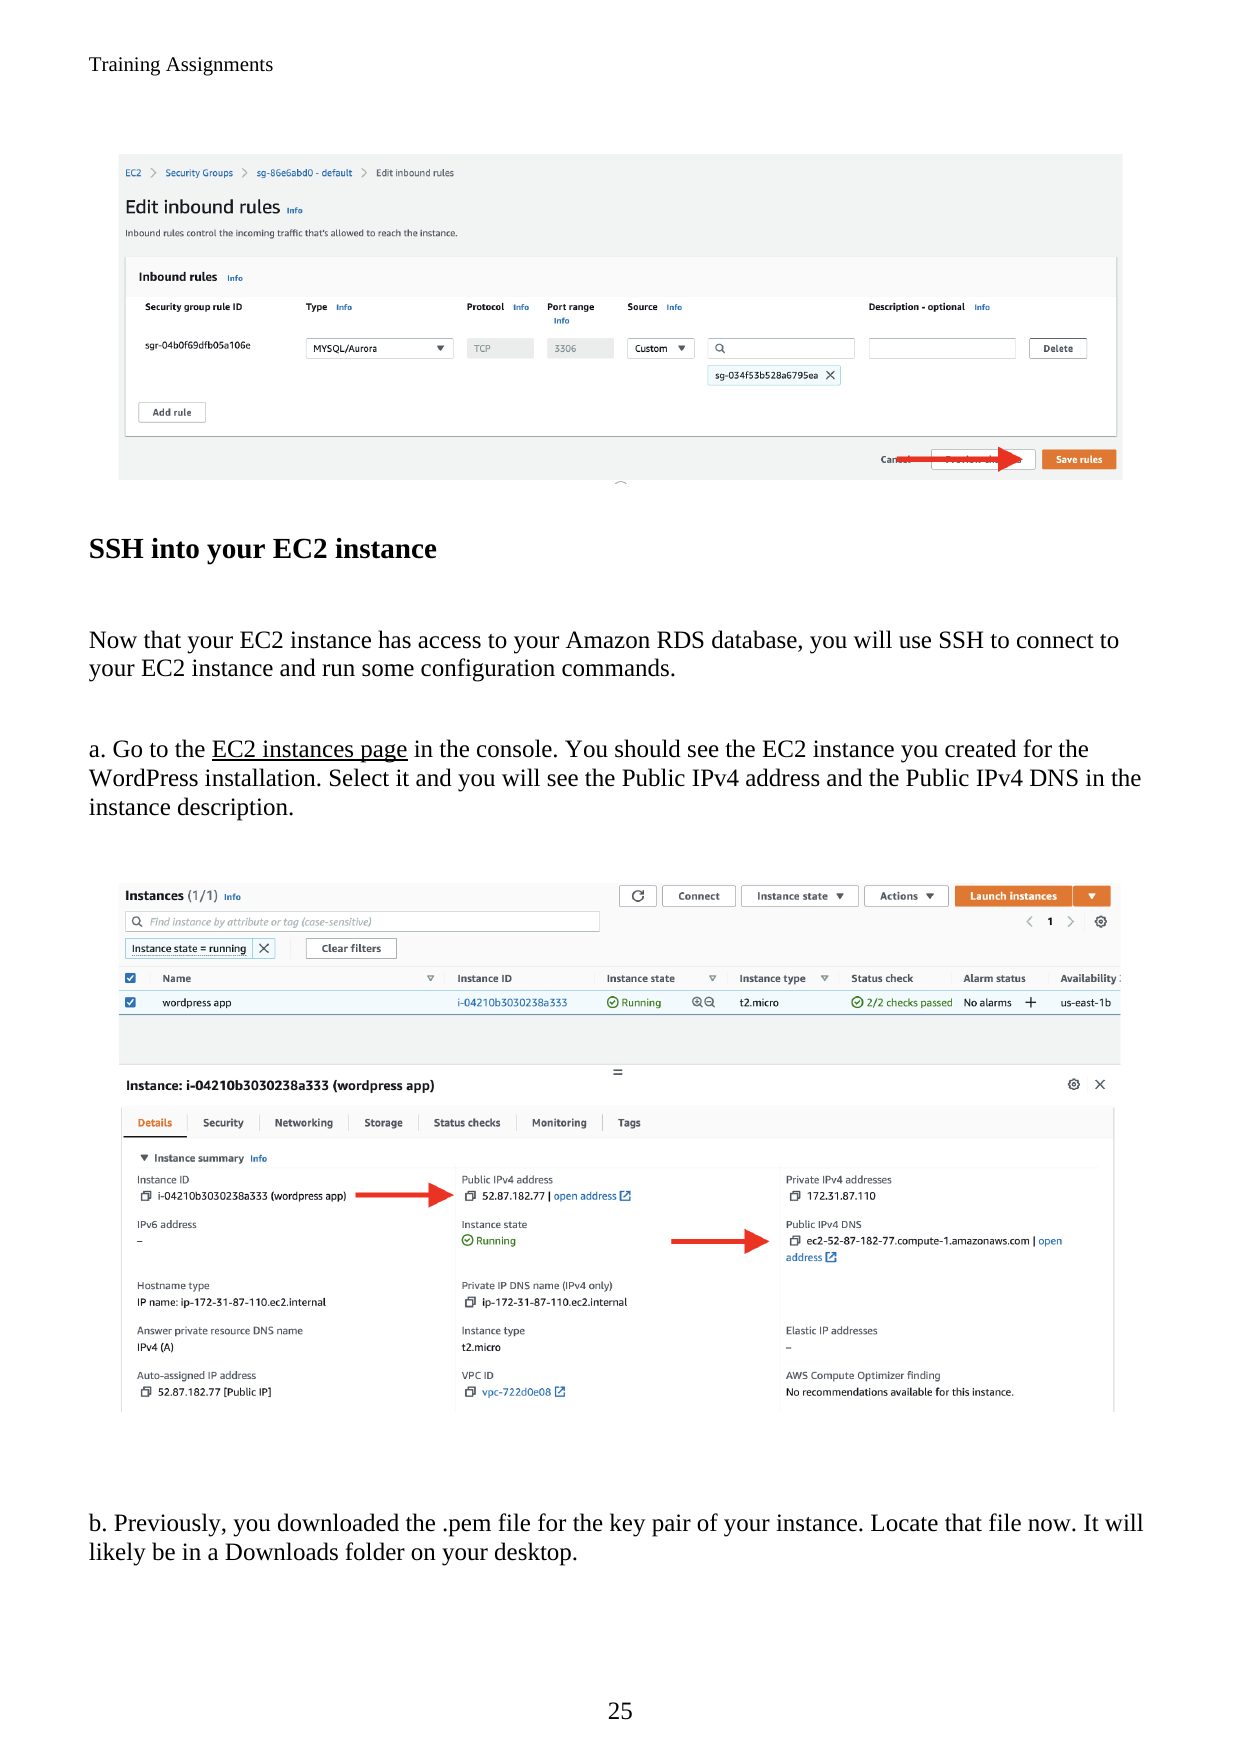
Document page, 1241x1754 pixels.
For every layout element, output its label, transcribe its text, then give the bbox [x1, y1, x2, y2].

text Now that your EC2 instance has access to your Amazon RDS database, you will use SSH to connect to your EC2 instance and run some configuration commands. [89, 625, 1152, 682]
text b. Previously, you downloaded the .pem file for the key pair of your instance. Locate that file now. It will likely be in a Downloads folder on your desktop. [89, 1508, 1152, 1566]
subtitle SSH into your EC2 instance [89, 531, 1152, 564]
text a. Go to the EC2 instances page in the console. You should see the EC2 instance you created for the WordPress installation. Select it and you will see the Public IPv4 address and the Public IPv4 DNS in the instance description. [89, 734, 1152, 821]
